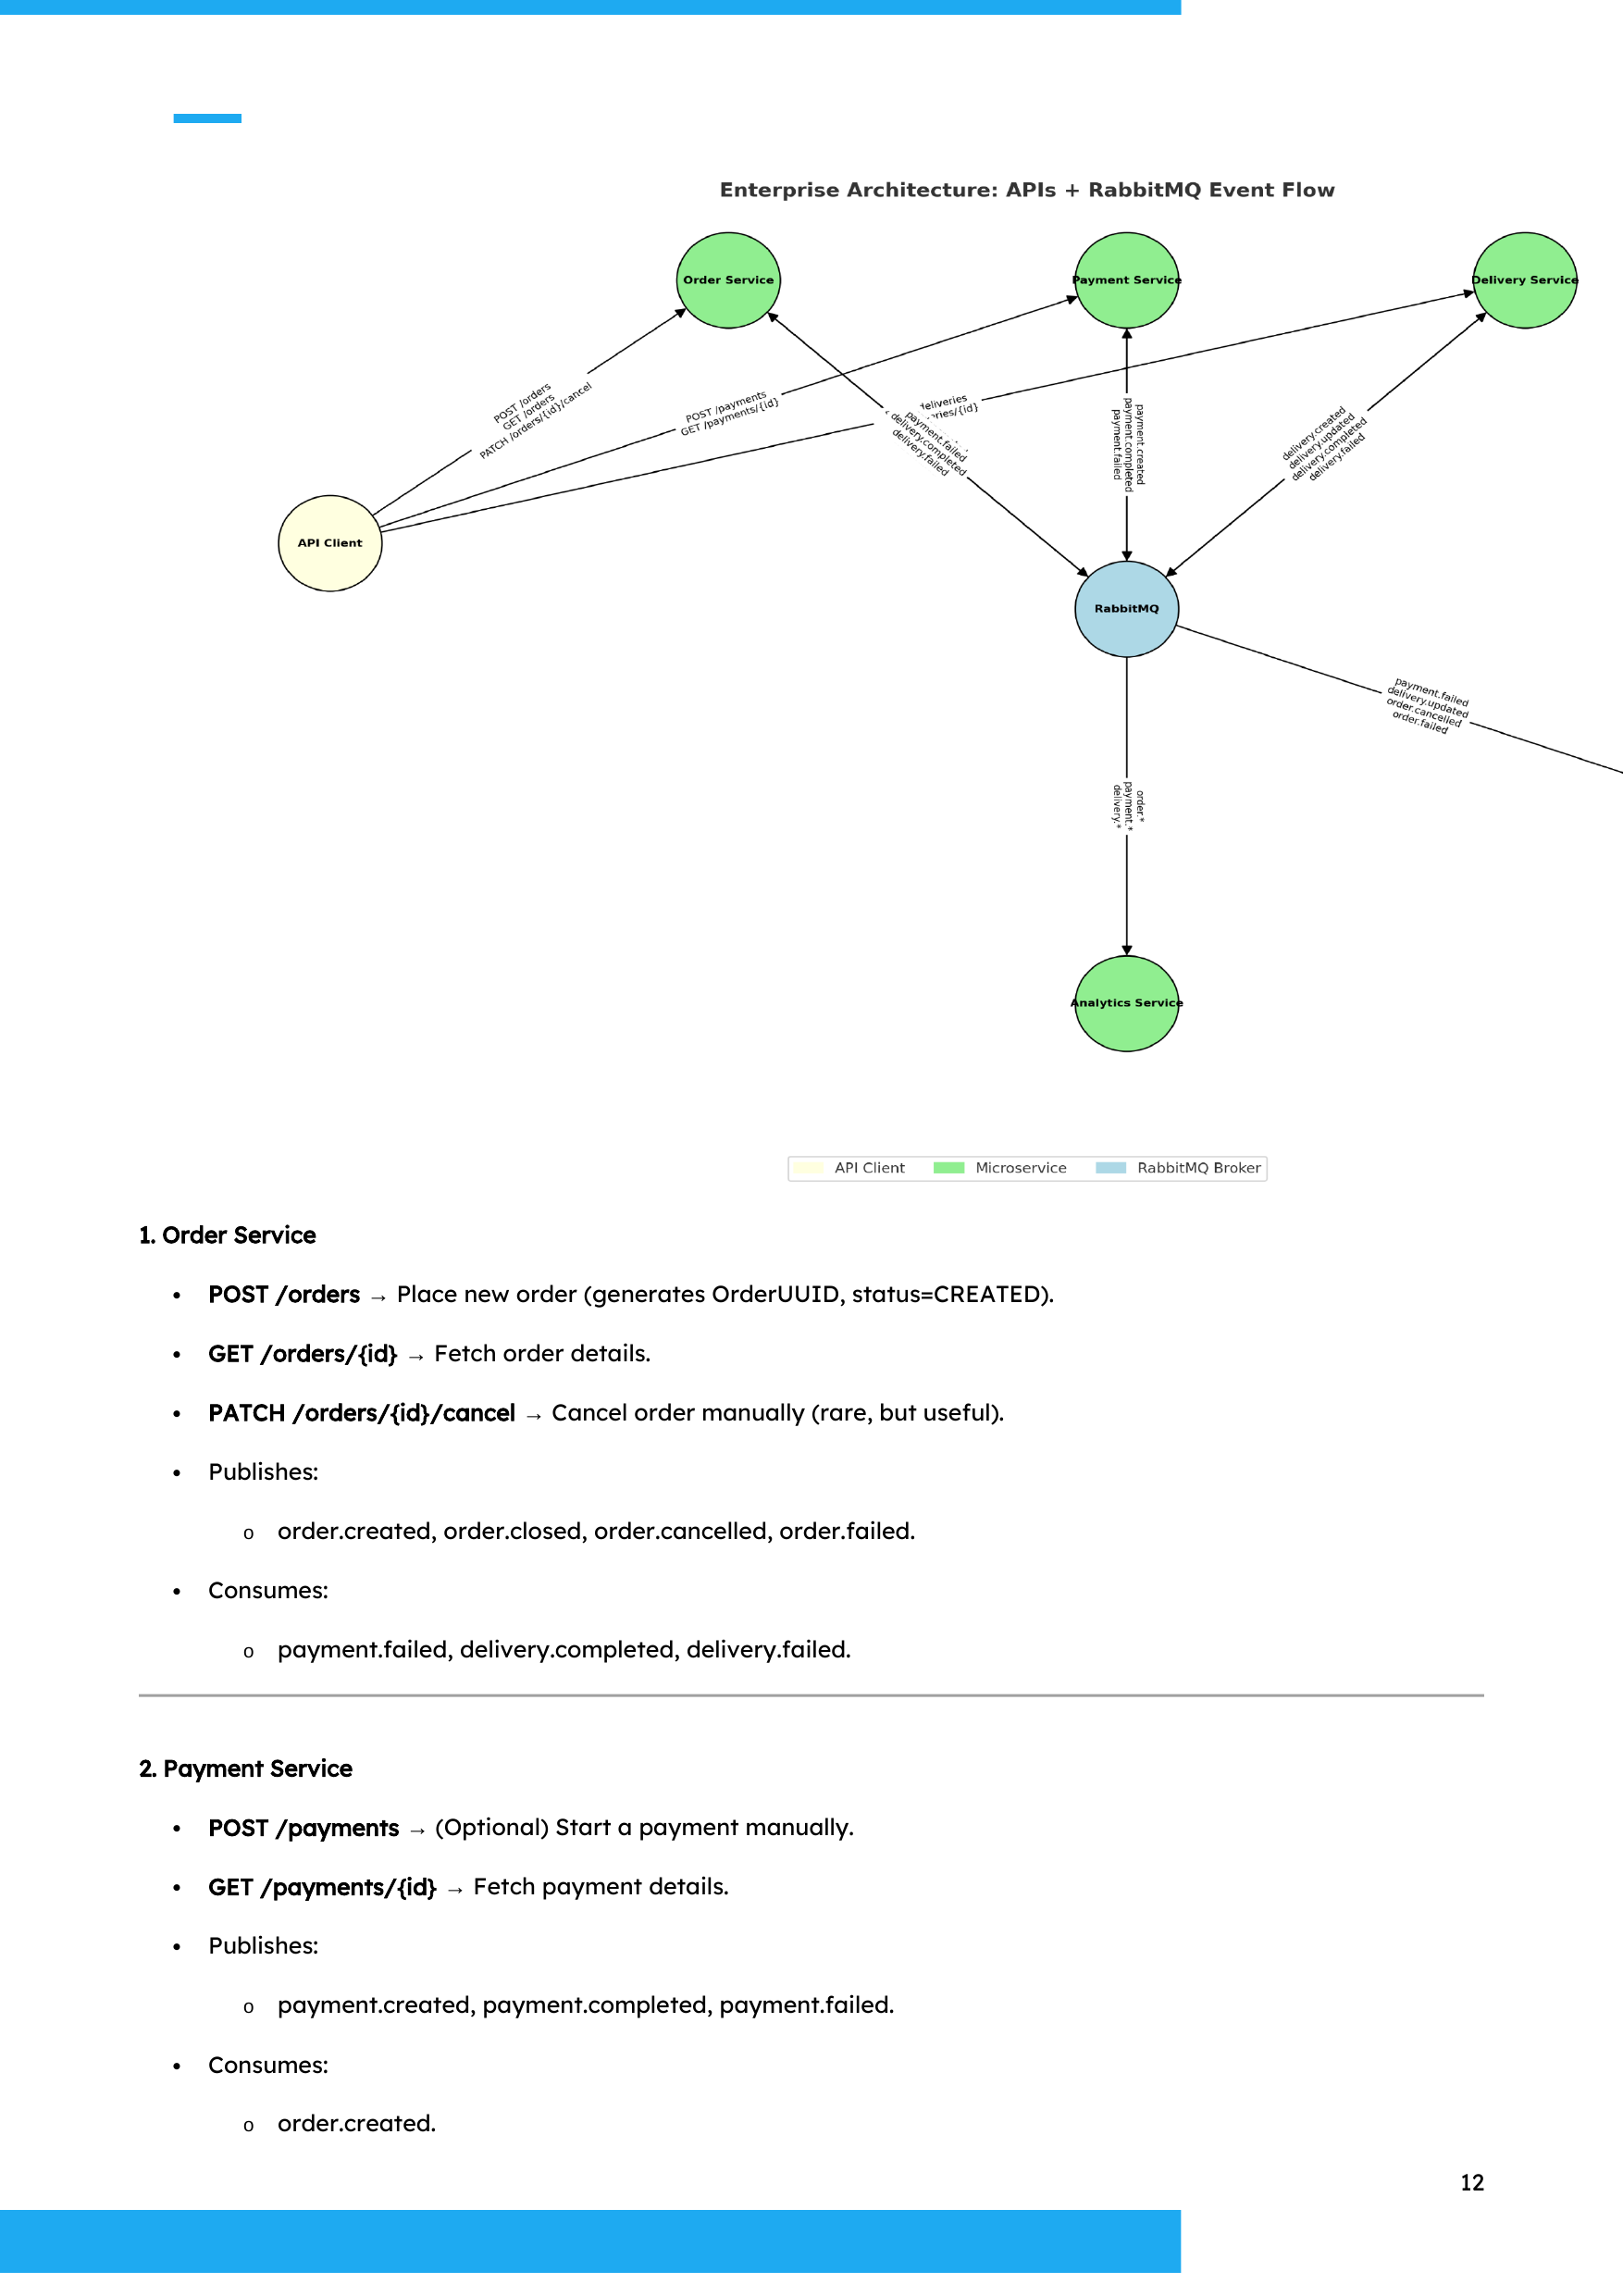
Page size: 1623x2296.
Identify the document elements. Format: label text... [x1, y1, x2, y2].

list GET /orders/{id} → Fetch order details. [173, 1338, 1484, 1367]
list order.created, order.closed, order.cancelled, order.failed. [242, 1516, 1484, 1545]
list Consumes: [173, 1575, 1484, 1605]
list payment.created, payment.completed, payment.failed. [242, 1991, 1484, 2019]
list order.created. [242, 2109, 1484, 2138]
list PATCH /orders/{id}/cancel → Cancel order manually (rare, but useful). [173, 1397, 1484, 1426]
list POST /orders → Place new order (generates OrderUUID, status=CREATED). [173, 1279, 1484, 1308]
list Publishes: [173, 1931, 1484, 1960]
text 1. Order Service [139, 1220, 1484, 1248]
picture [0, 0, 1182, 15]
list Publishes: [173, 1457, 1484, 1486]
picture [173, 114, 242, 123]
picture [173, 172, 1623, 1190]
text 2. Payment Service [139, 1753, 1484, 1782]
list Consumes: [173, 2050, 1484, 2079]
picture [0, 2210, 1182, 2273]
list GET /payments/{id} → Fetch payment details. [173, 1872, 1484, 1901]
list payment.failed, delivery.completed, delivery.failed. [242, 1634, 1484, 1664]
list POST /payments → (Optional) Start a payment manually. [173, 1813, 1484, 1842]
